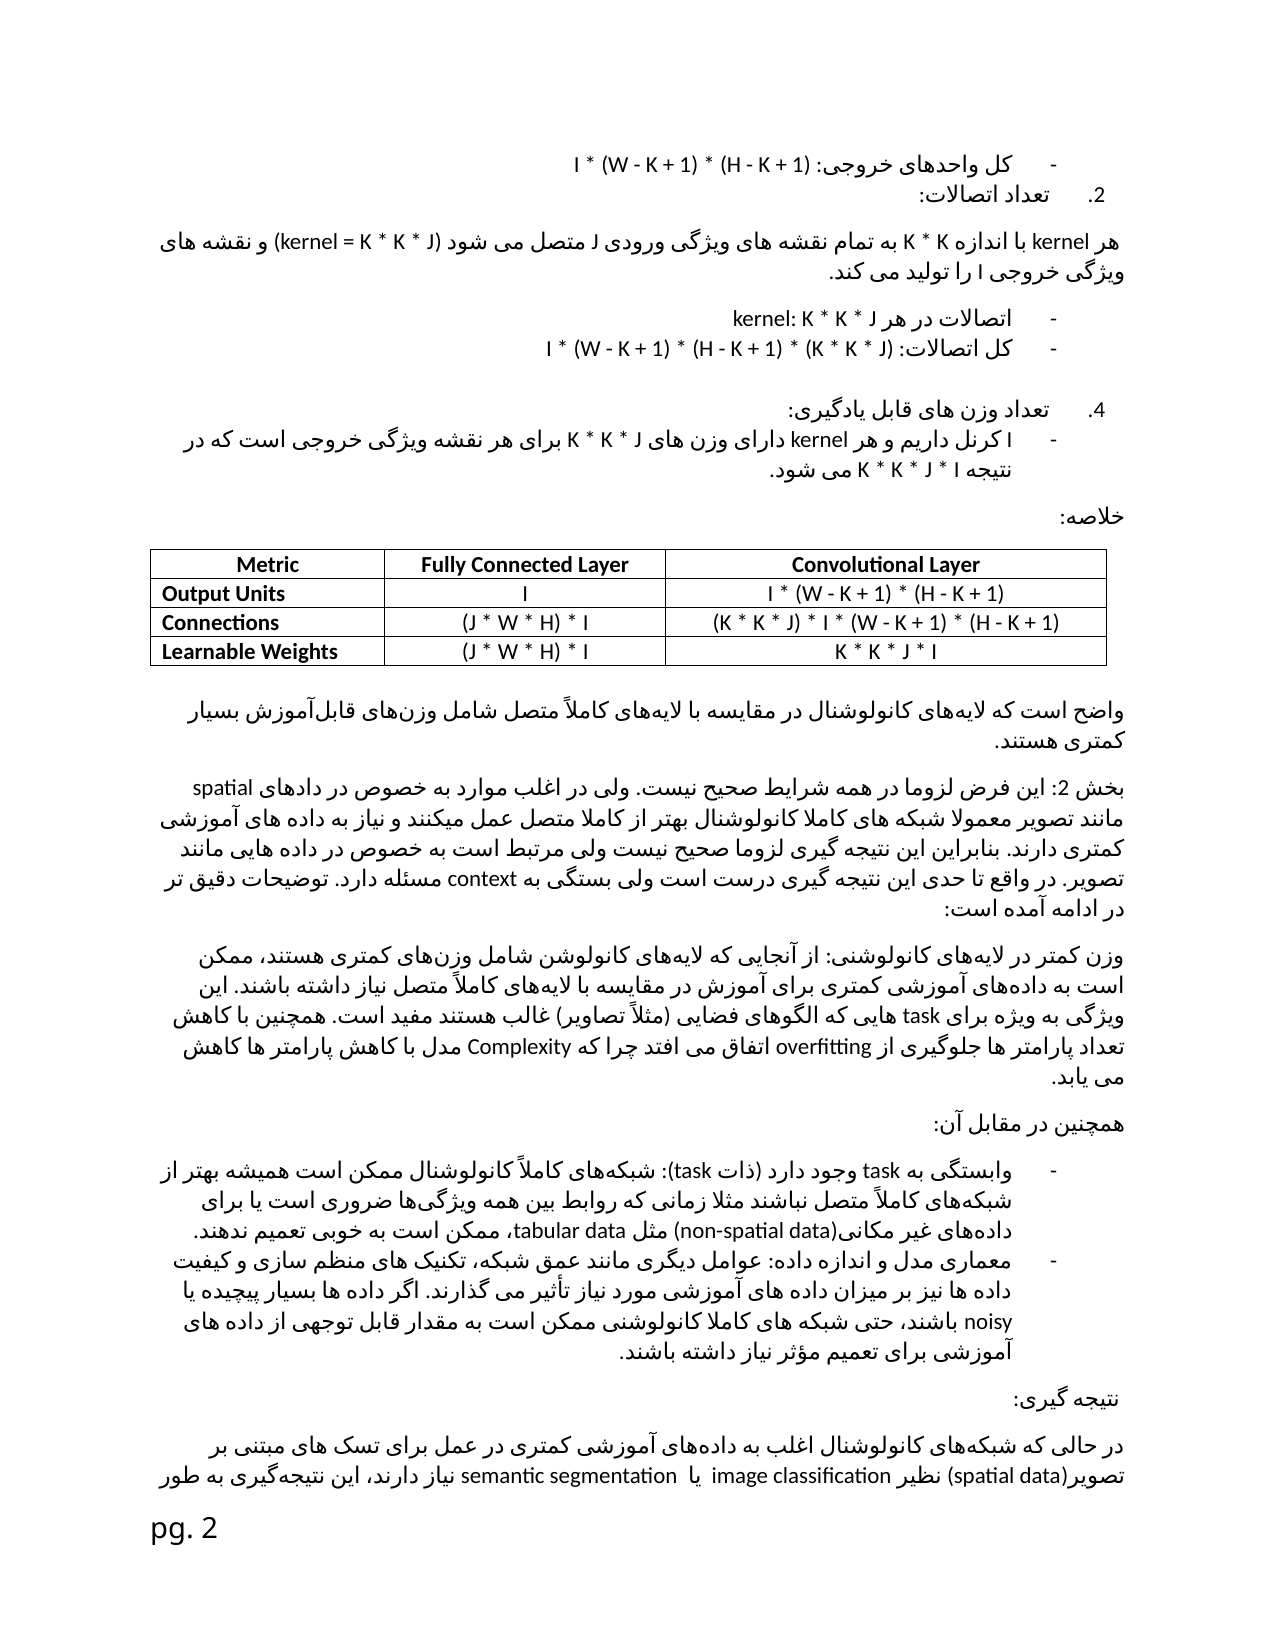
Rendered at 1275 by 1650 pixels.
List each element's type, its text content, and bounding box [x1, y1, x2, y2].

list وابستگی به task وجود دارد (ذات task): شبکه‌های کاملاً کانولوشنال ممکن است همیشه بهتر از شبکه‌های کاملاً متصل نباشند مثلا زمانی که روابط بین همه ویژگی‌ها ضروری است یا برای داده‌های غیر مکانی(non-spatial data) مثل tabular data، ممکن است به خوبی تعمیم ندهند. [150, 1156, 1050, 1244]
table_cell (J * W * H) * I [385, 637, 665, 665]
list معماری مدل و اندازه داده: عوامل دیگری مانند عمق شبکه، تکنیک های منظم سازی و کیفیت داده ها نیز بر میزان داده های آموزشی مورد نیاز تأثیر می گذارند. اگر داده ها بسیار پیچیده یا noisy باشند، حتی شبکه های کاملا کانولوشنی ممکن است به مقدار قابل توجهی از داده های آموزشی برای تعمیم مؤثر نیاز داشته باشند. [150, 1246, 1050, 1365]
text بخش 2: این فرض لزوما در همه شرایط صحیح نیست. ولی در اغلب موارد به خصوص در دادهای spatial مانند تصویر معمولا شبکه های کاملا کانولوشنال بهتر از کاملا متصل عمل میکنند و نیاز به داده های آموزشی کمتری دارند. بنابراین این نتیجه گیری لزوما صحیح نیست ولی مرتبط است به خصوص در داده هایی مانند تصویر. در واقع تا حدی این نتیجه گیری درست است ولی بستگی به context مسئله دارد. توضیحات دقیق تر در ادامه آمده است: [150, 773, 1125, 922]
table_cell Connections [151, 608, 384, 636]
table_header Metric [151, 550, 384, 578]
list تعداد اتصالات: [150, 180, 1087, 208]
table_cell Learnable Weights [151, 637, 384, 665]
table_header Convolutional Layer [666, 550, 1106, 578]
table_header Fully Connected Layer [385, 550, 665, 578]
list تعداد وزن های قابل یادگیری: [150, 395, 1087, 423]
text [150, 1431, 1125, 1489]
list اتصالات در هر kernel: K * K * J [150, 304, 1050, 332]
text همچنین در مقابل آن: [150, 1109, 1125, 1137]
table_cell (K * K * J) * I * (W - K + 1) * (H - K + 1) [666, 608, 1106, 636]
table_cell (J * W * H) * I [385, 608, 665, 636]
text وزن کمتر در لایه‌های کانولوشنی: از آنجایی که لایه‌های کانولوشن شامل وزن‌های کمتری هستند، ممکن است به داده‌های آموزشی کمتری برای آموزش در مقایسه با لایه‌های کاملاً متصل نیاز داشته باشند. این ویژگی به ویژه برای task هایی که الگوهای فضایی (مثلاً تصاویر) غالب هستند مفید است. همچنین با کاهش تعداد پارامتر ها جلوگیری از overfitting اتفاق می افتد چرا که Complexity مدل با کاهش پارامتر ها کاهش می یابد. [150, 941, 1125, 1090]
text واضح است که لایه‌های کانولوشنال در مقایسه با لایه‌های کاملاً متصل شامل وزن‌های قابل‌آموزش بسیار کمتری هستند. [150, 666, 1125, 755]
text نتیجه گیری: [150, 1384, 1125, 1412]
table_cell Output Units [151, 579, 384, 607]
table_cell I * (W - K + 1) * (H - K + 1) [666, 579, 1106, 607]
list کل اتصالات: (K * K * J) * I * (W - K + 1) * (H - K + 1) [150, 334, 1050, 393]
list کل واحدهای خروجی: I * (W - K + 1) * (H - K + 1) [150, 150, 1050, 178]
text هر kernel با اندازه K * K به تمام نقشه های ویژگی ورودی J متصل می شود (kernel = K * K * J) و نقشه های ویژگی خروجی I را تولید می کند. [150, 227, 1125, 285]
table_cell I [385, 579, 665, 607]
list I کرنل داریم و هر kernel دارای وزن های K * K * J برای هر نقشه ویژگی خروجی است که در نتیجه K * K * J * I می شود. [150, 425, 1050, 483]
text خلاصه: [150, 502, 1125, 530]
table_cell K * K * J * I [666, 637, 1106, 665]
